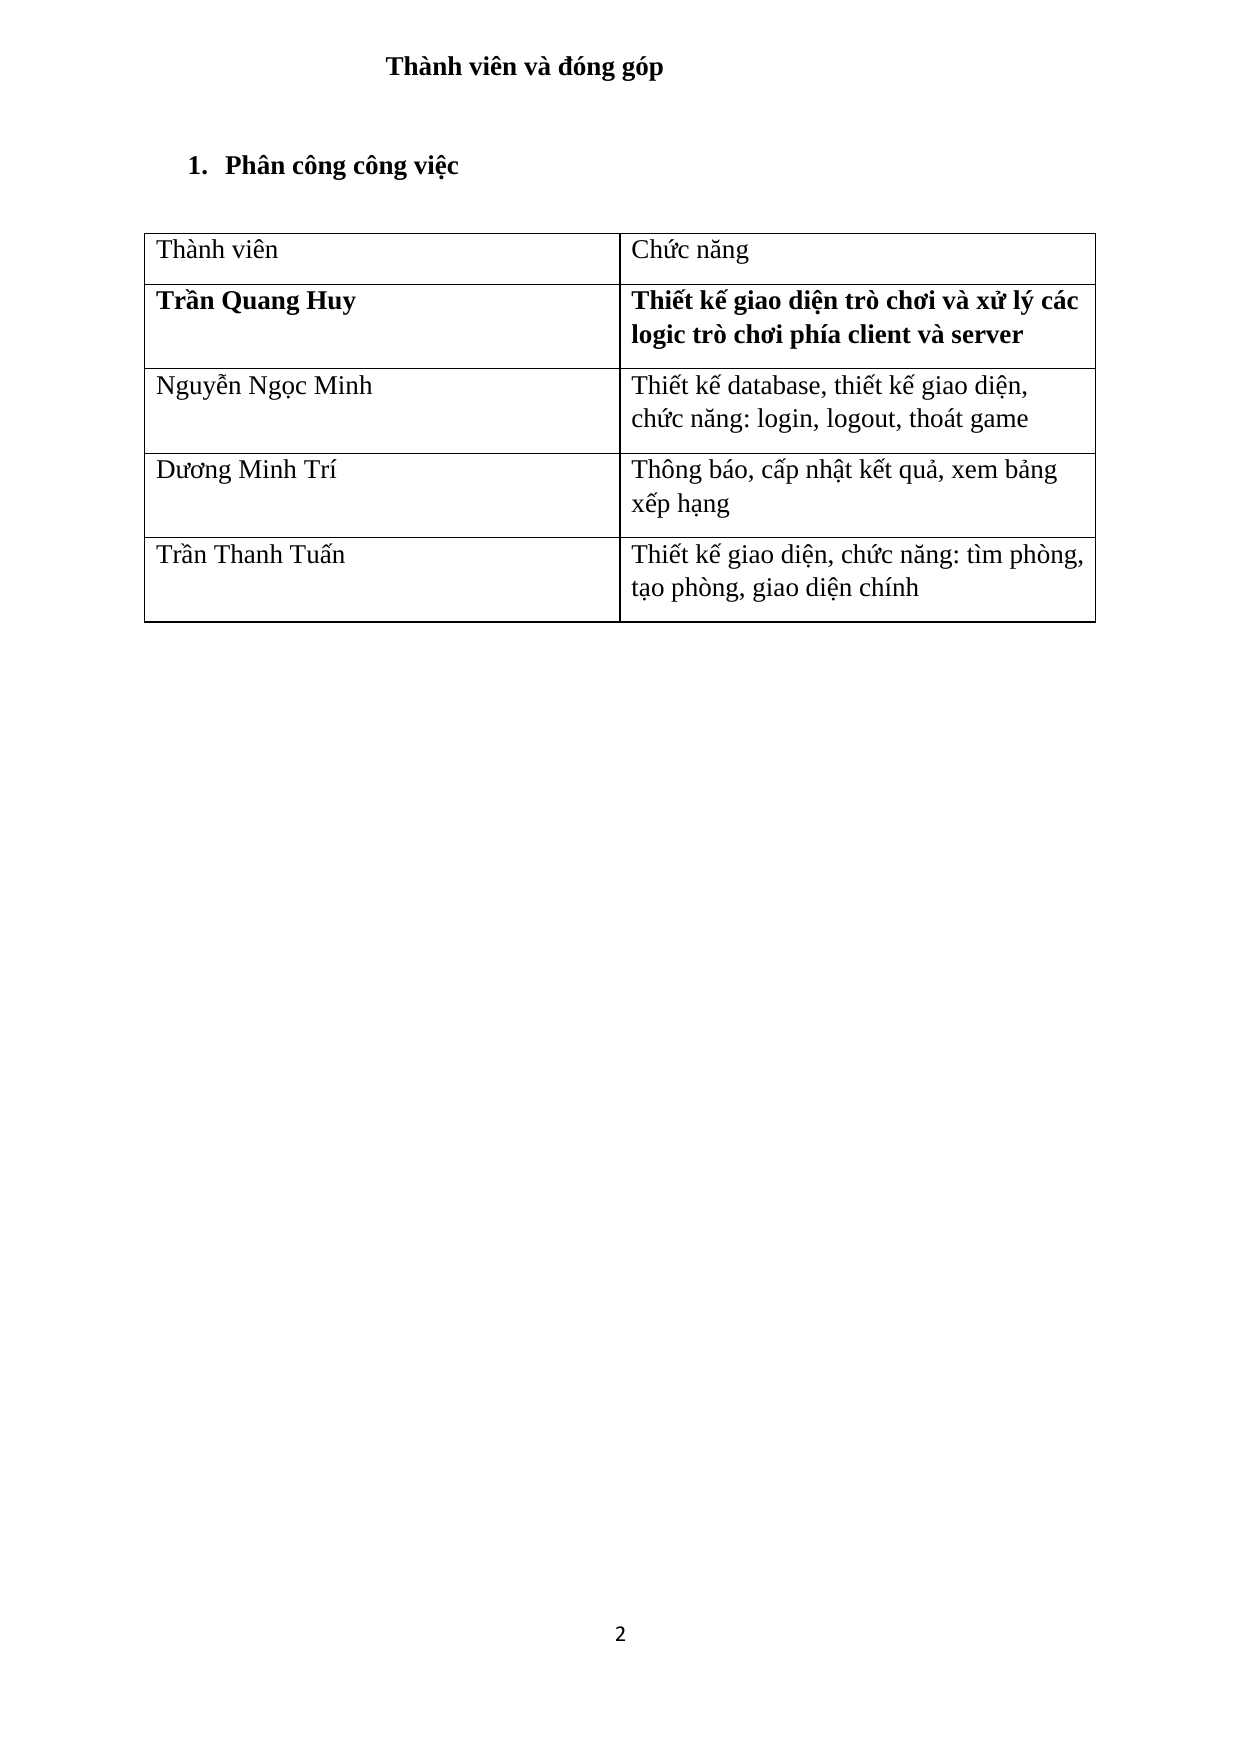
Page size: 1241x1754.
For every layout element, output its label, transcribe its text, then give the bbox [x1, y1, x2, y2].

table_cell Nguyễn Ngọc Minh [145, 369, 619, 452]
table_cell Dương Minh Trí [145, 454, 619, 537]
table_cell Thiết kế giao diện, chức năng: tìm phòng, tạo phòng, giao diện chính [621, 538, 1095, 621]
table_header Thành viên [145, 234, 619, 283]
table_cell Thiết kế database, thiết kế giao diện, chức năng: login, logout, thoát game [621, 369, 1095, 452]
table_cell Thông báo, cấp nhật kết quả, xem bảng xếp hạng [621, 454, 1095, 537]
list Phân công công việc [187, 149, 1177, 180]
table_header Chức năng [621, 234, 1095, 283]
table_cell Trần Quang Huy [145, 285, 619, 368]
table_cell Thiết kế giao diện trò chơi và xử lý các logic trò chơi phía client và server [621, 285, 1095, 368]
table_cell Trần Thanh Tuấn [145, 538, 619, 621]
subtitle Thành viên và đóng góp [385, 50, 1177, 81]
